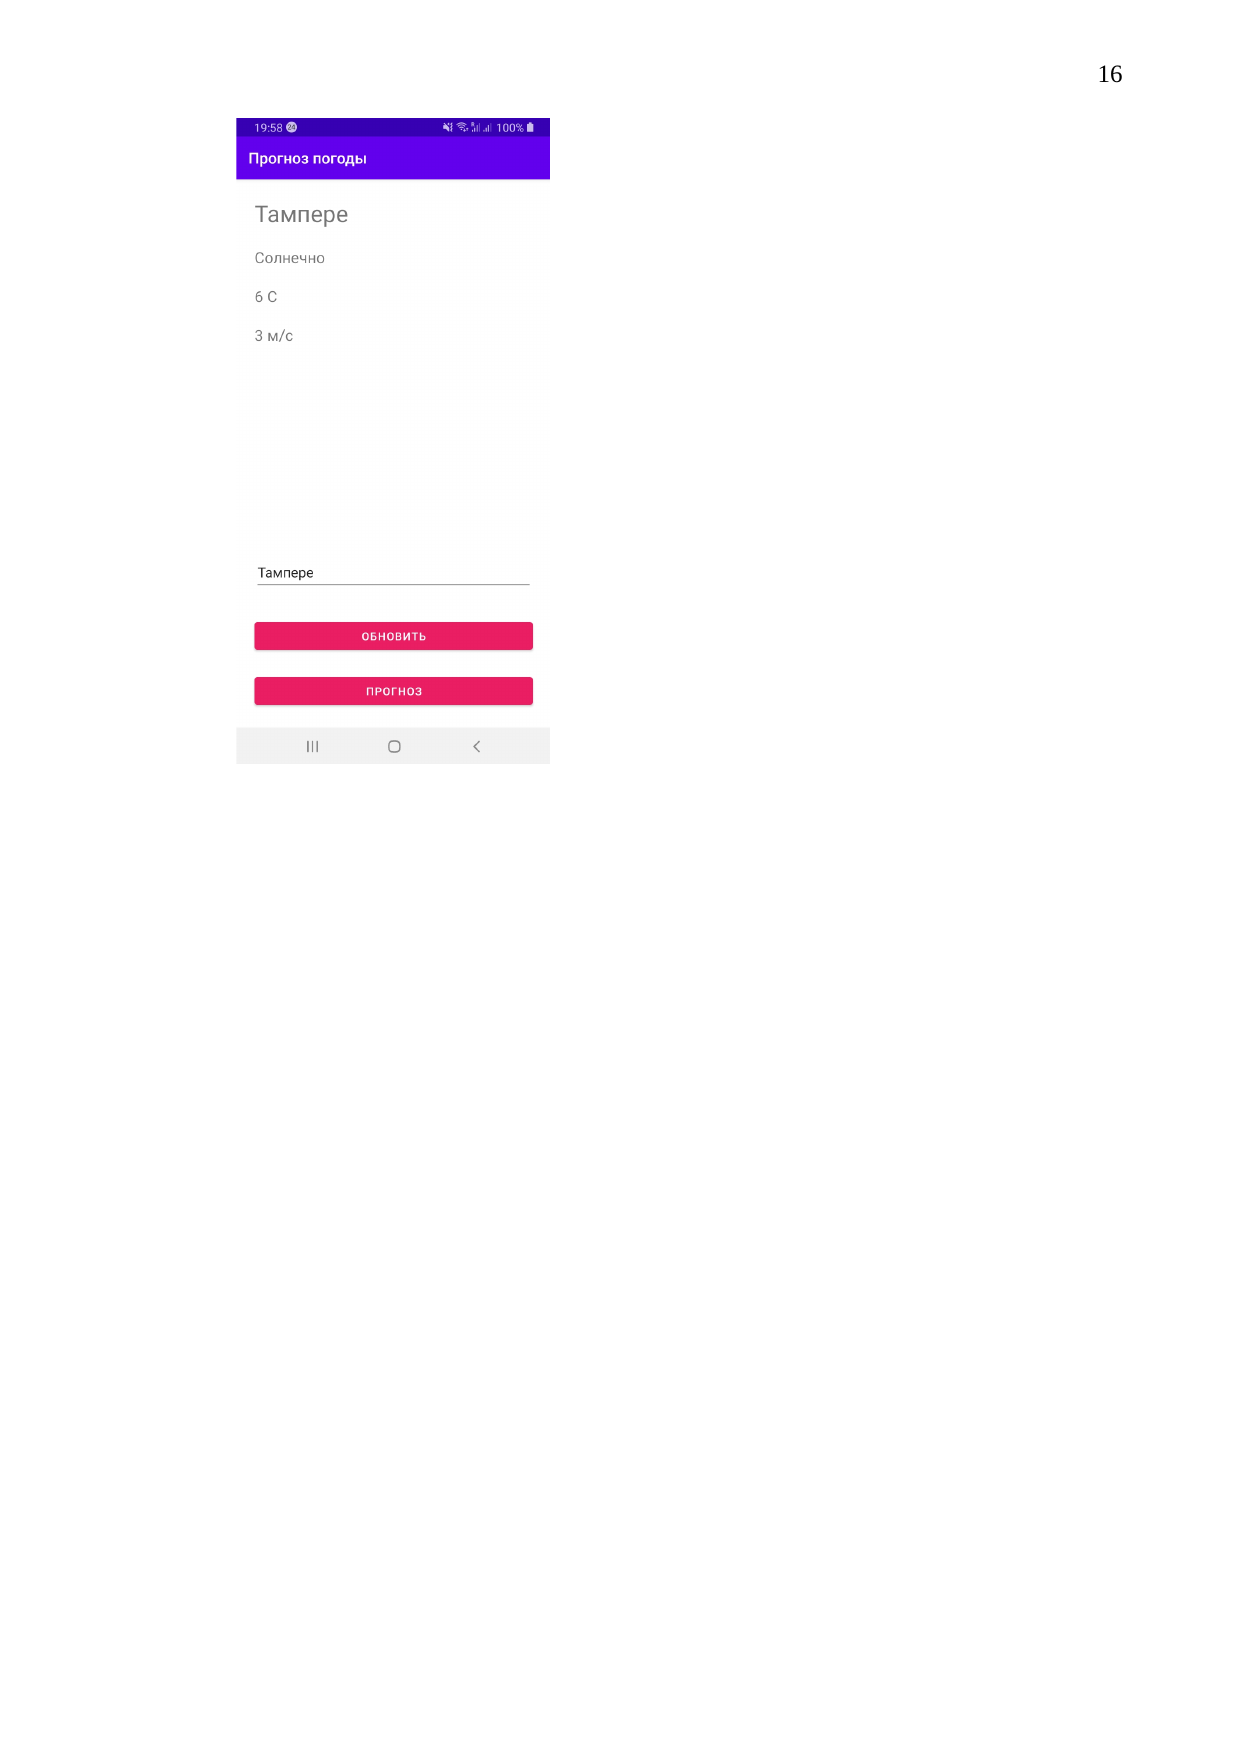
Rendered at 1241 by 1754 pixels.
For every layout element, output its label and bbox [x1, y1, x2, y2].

picture [236, 118, 550, 764]
